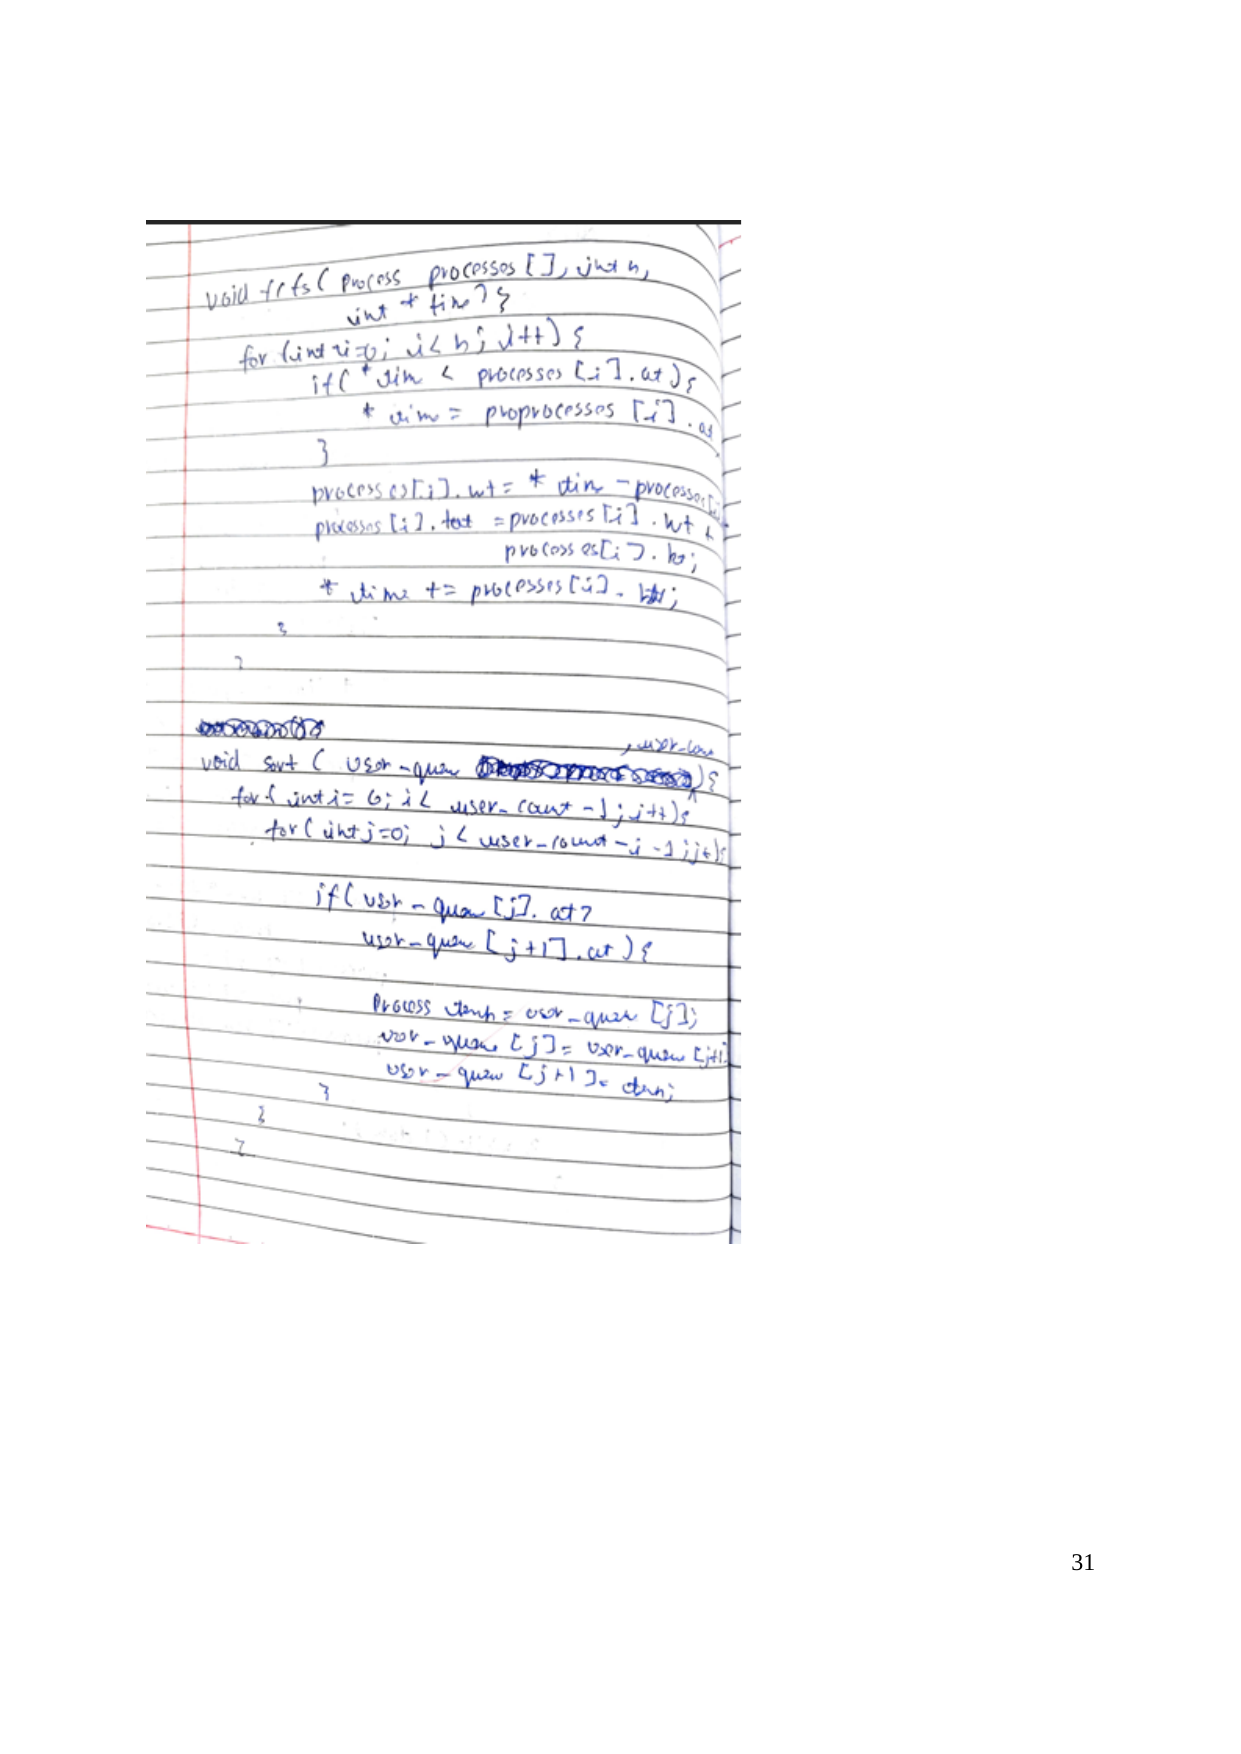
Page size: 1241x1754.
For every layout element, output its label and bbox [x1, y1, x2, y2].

picture [146, 220, 742, 1244]
